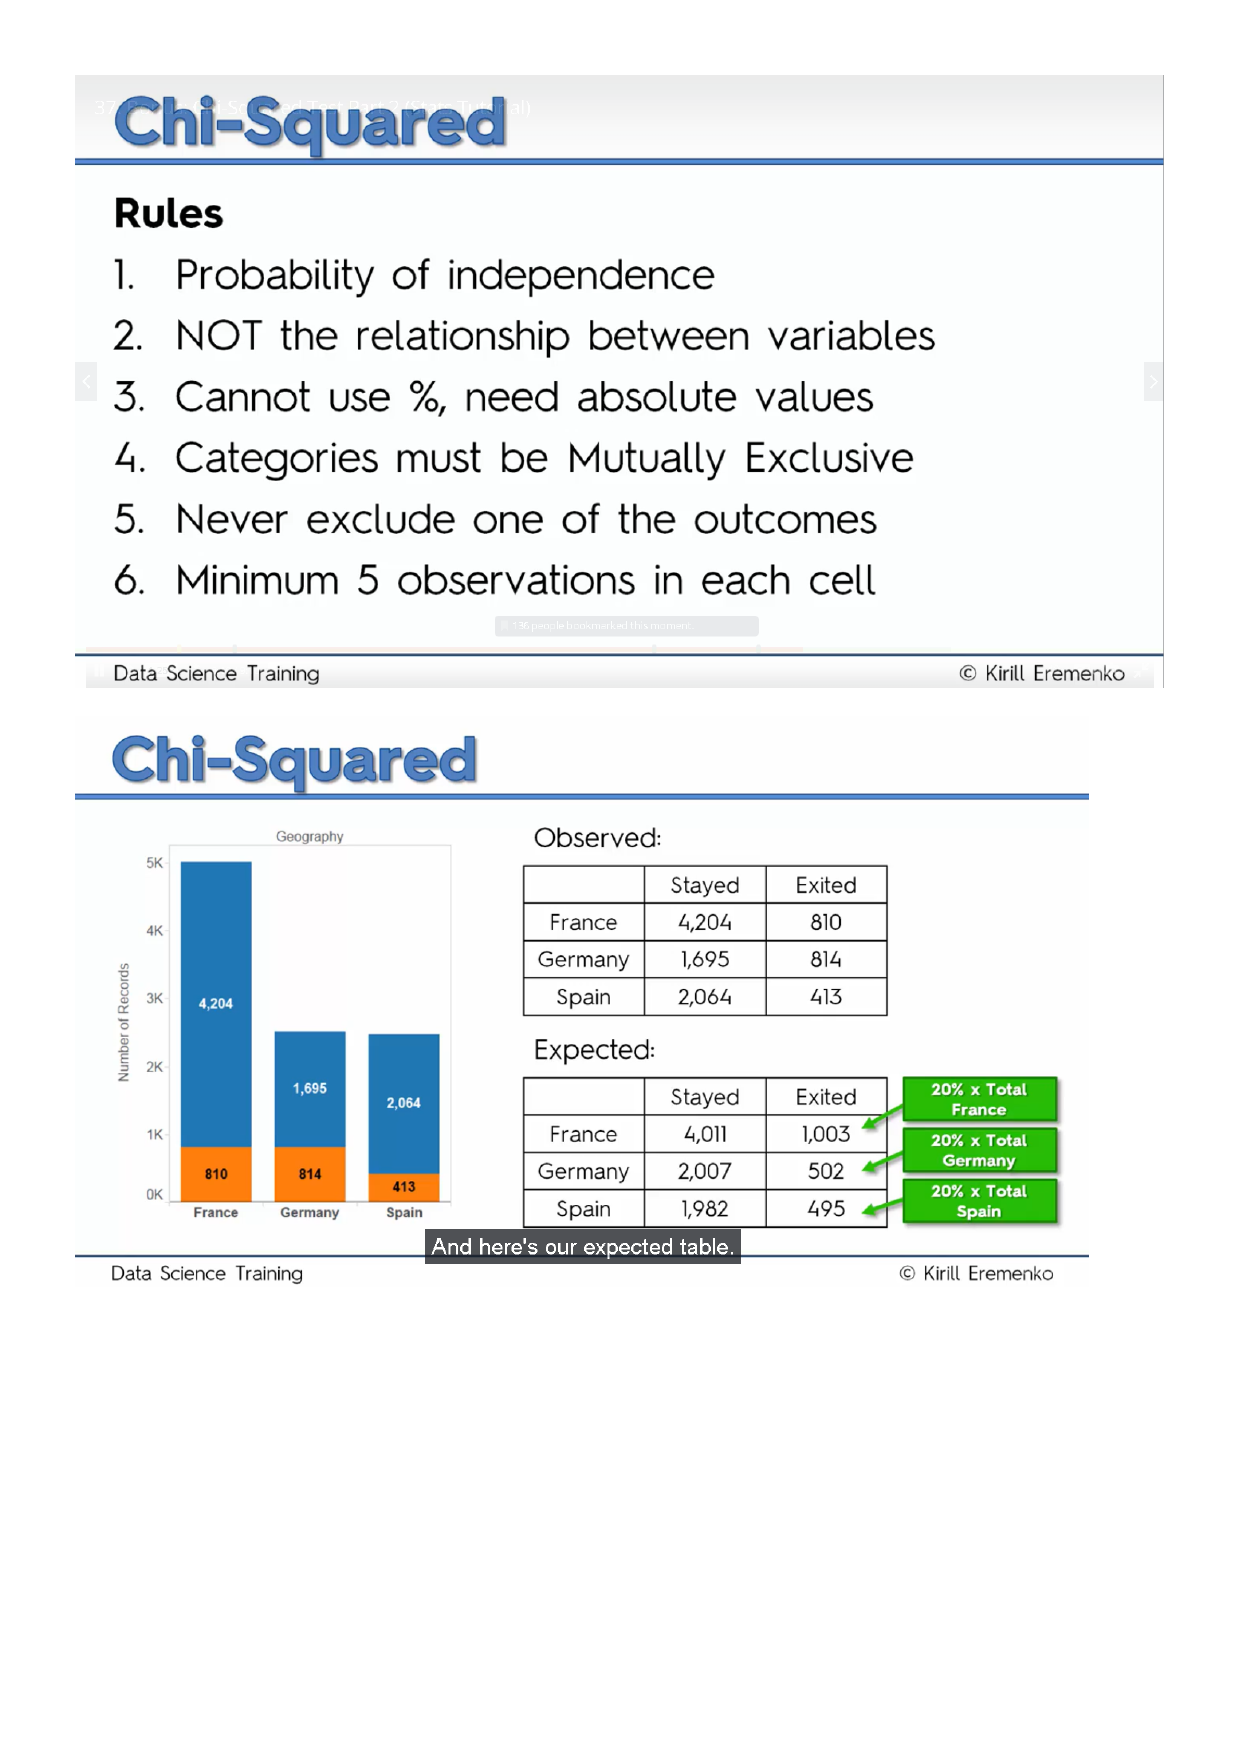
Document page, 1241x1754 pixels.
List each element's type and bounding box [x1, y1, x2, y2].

picture [75, 716, 1089, 1287]
picture [75, 75, 1164, 688]
